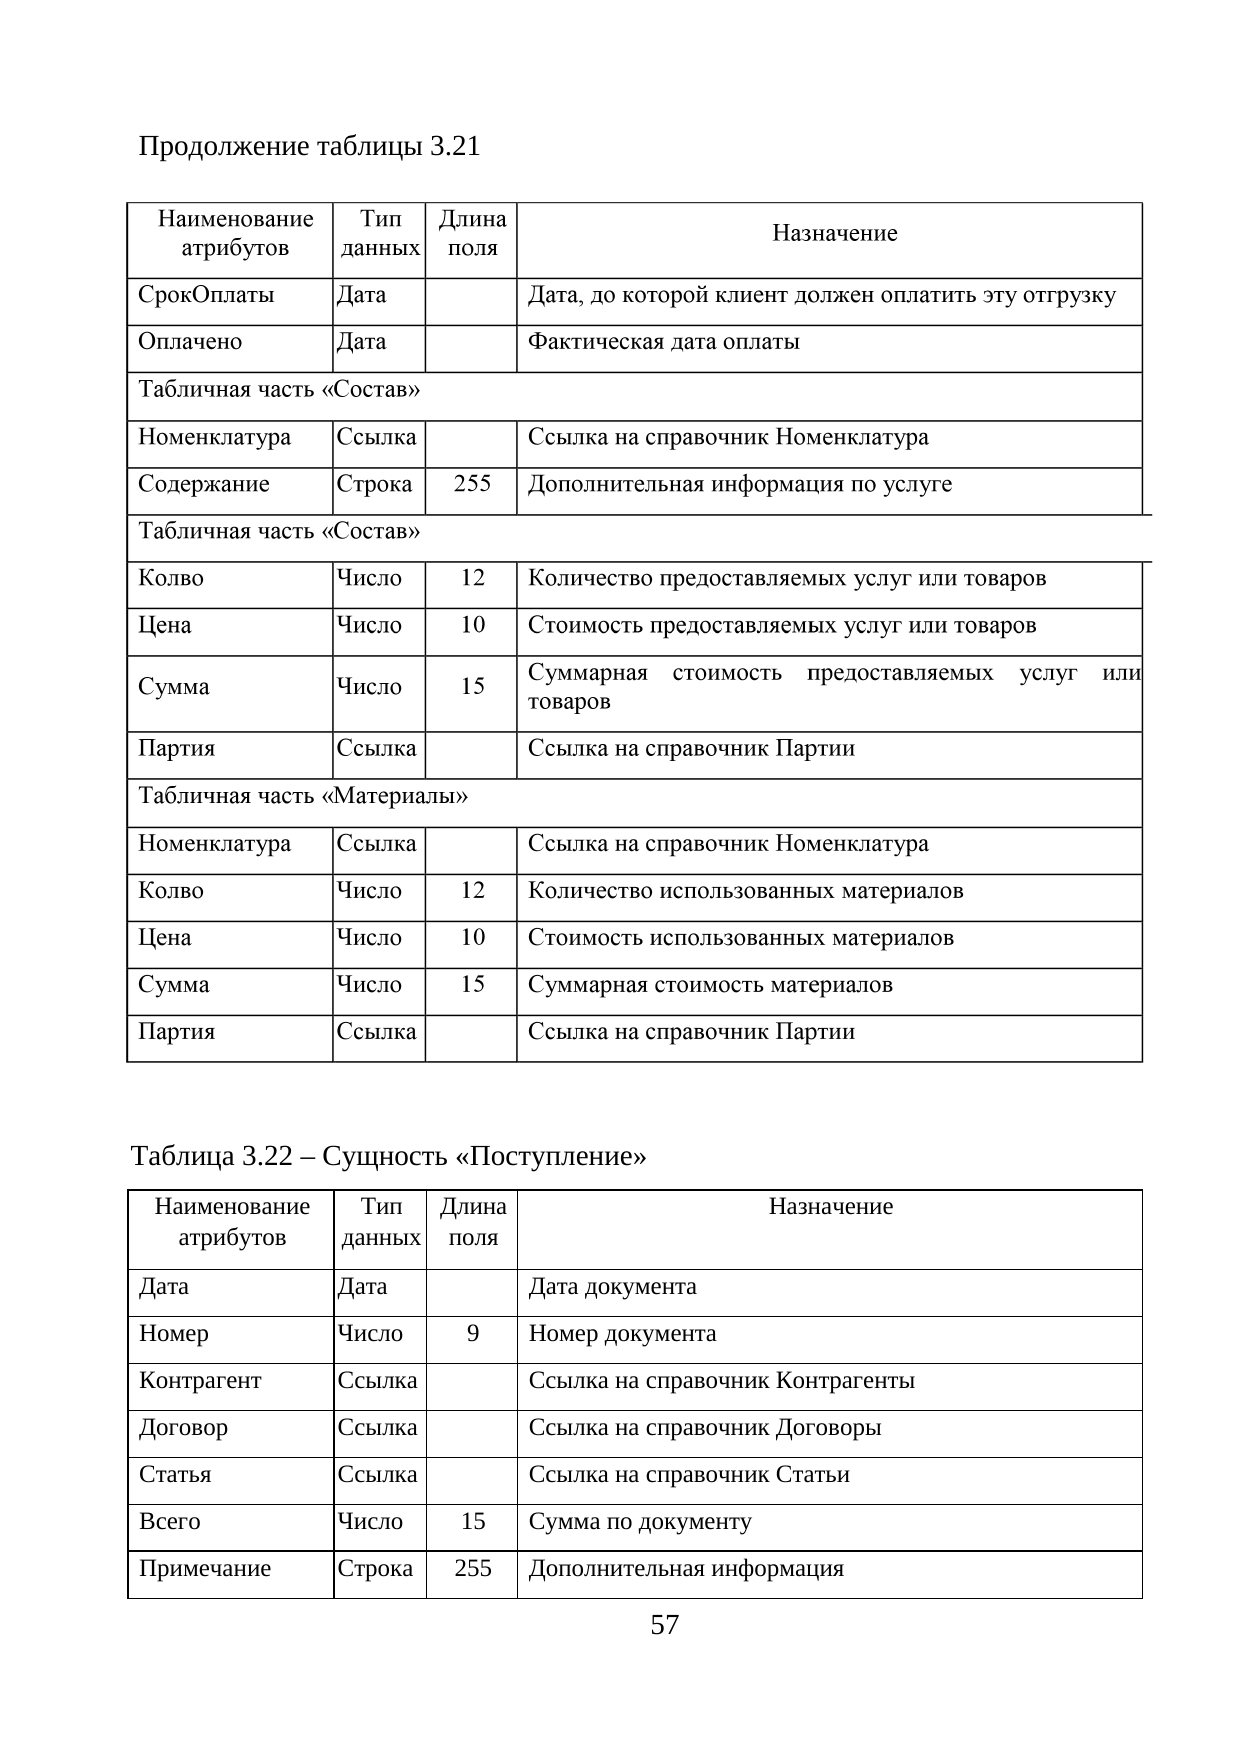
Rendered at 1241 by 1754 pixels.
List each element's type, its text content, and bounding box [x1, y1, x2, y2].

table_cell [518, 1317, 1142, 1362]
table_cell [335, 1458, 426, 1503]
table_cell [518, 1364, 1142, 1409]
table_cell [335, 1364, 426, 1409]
text Таблица 3.22 – Сущность «Поступление» [130, 1138, 1168, 1171]
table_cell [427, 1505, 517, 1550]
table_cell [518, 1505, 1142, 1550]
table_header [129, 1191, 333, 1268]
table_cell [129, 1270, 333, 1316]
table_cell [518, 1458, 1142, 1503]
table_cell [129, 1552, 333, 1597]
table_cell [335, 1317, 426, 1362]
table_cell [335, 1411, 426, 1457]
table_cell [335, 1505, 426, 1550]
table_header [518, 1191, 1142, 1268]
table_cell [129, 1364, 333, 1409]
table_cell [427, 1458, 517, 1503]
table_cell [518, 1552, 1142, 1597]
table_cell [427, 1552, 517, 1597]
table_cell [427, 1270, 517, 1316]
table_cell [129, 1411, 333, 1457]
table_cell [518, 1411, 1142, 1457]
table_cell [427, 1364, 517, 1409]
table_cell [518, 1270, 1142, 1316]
text Продолжение таблицы 3.21 [138, 128, 1168, 161]
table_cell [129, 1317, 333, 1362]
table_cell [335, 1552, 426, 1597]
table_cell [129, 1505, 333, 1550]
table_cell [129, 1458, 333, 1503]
picture [125, 201, 1153, 1063]
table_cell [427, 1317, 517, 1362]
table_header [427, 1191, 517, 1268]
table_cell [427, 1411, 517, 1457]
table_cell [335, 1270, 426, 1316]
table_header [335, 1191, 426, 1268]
